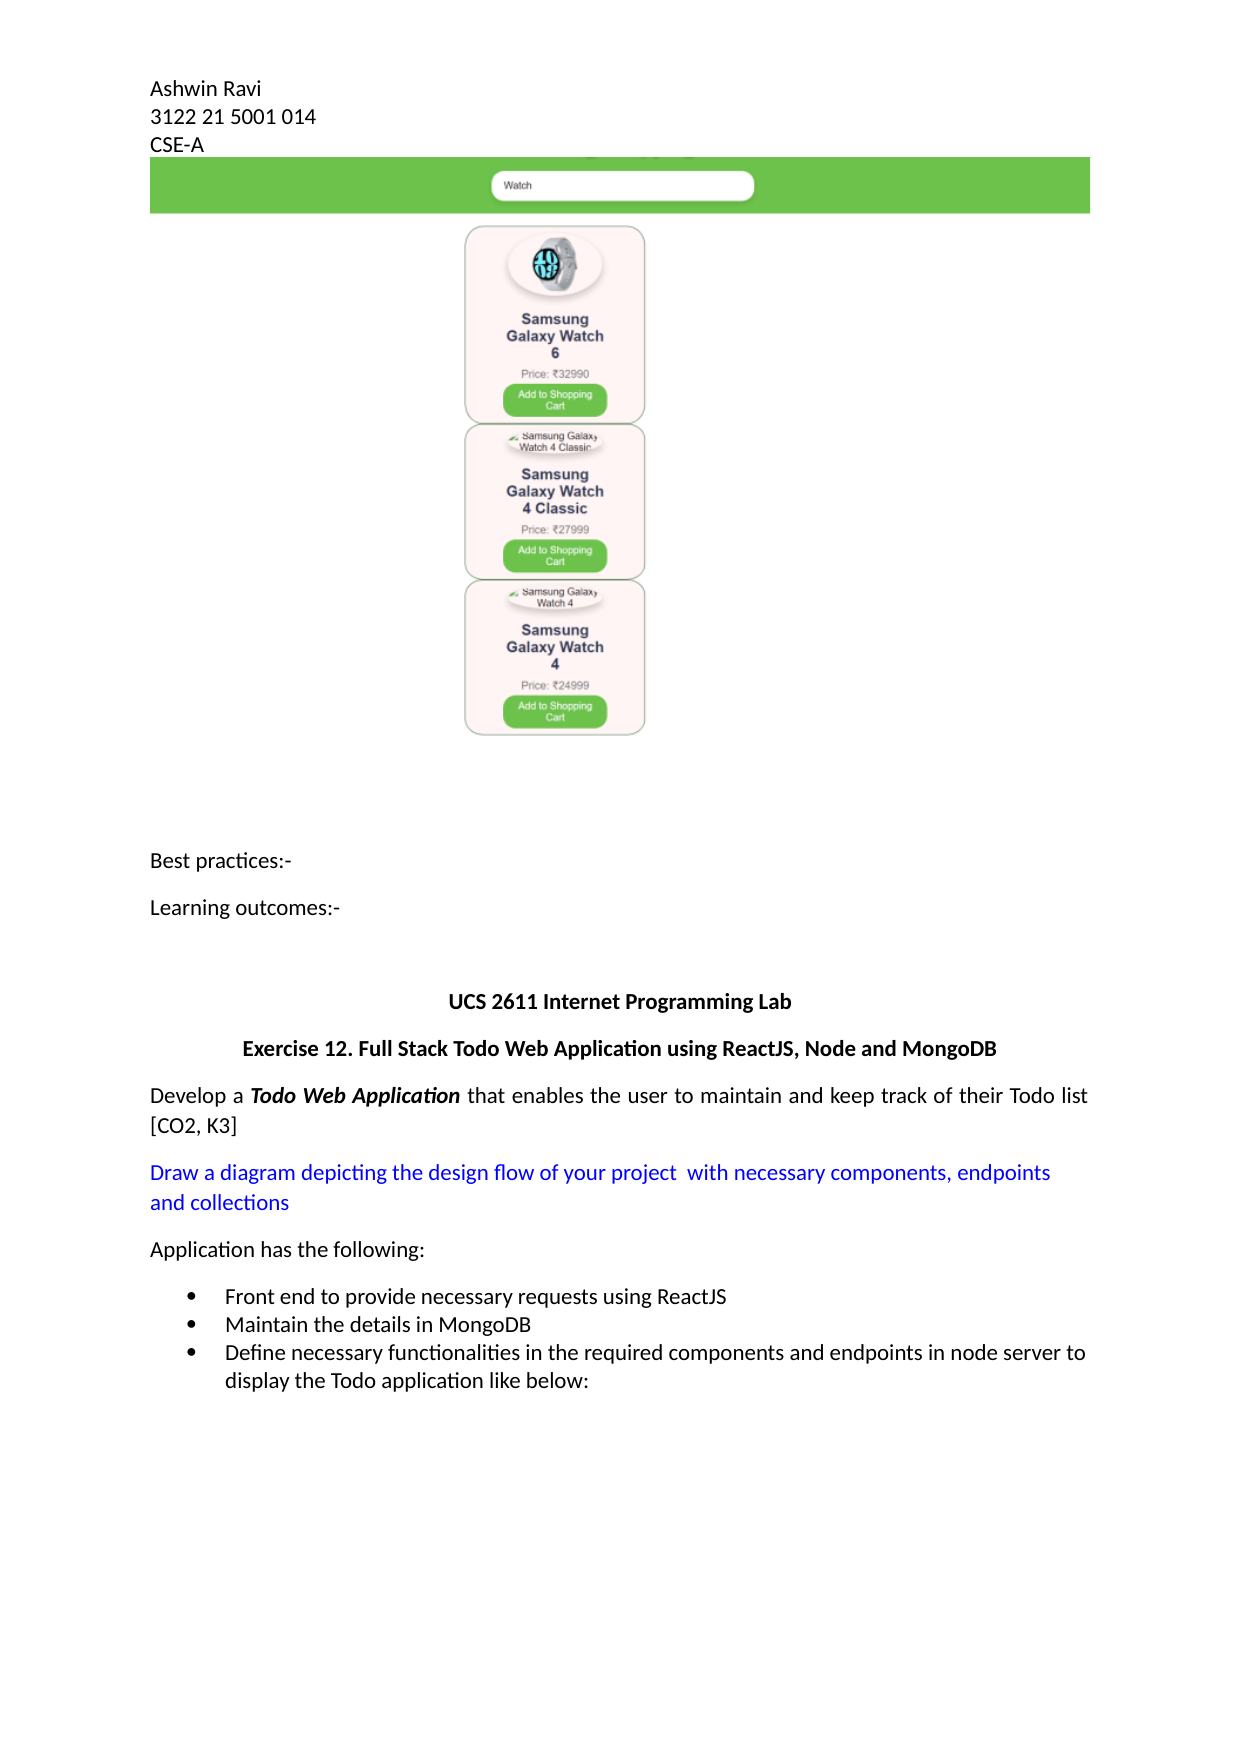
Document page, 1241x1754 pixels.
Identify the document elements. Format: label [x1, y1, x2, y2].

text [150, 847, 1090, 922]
picture [150, 157, 1091, 771]
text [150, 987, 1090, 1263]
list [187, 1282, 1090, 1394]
